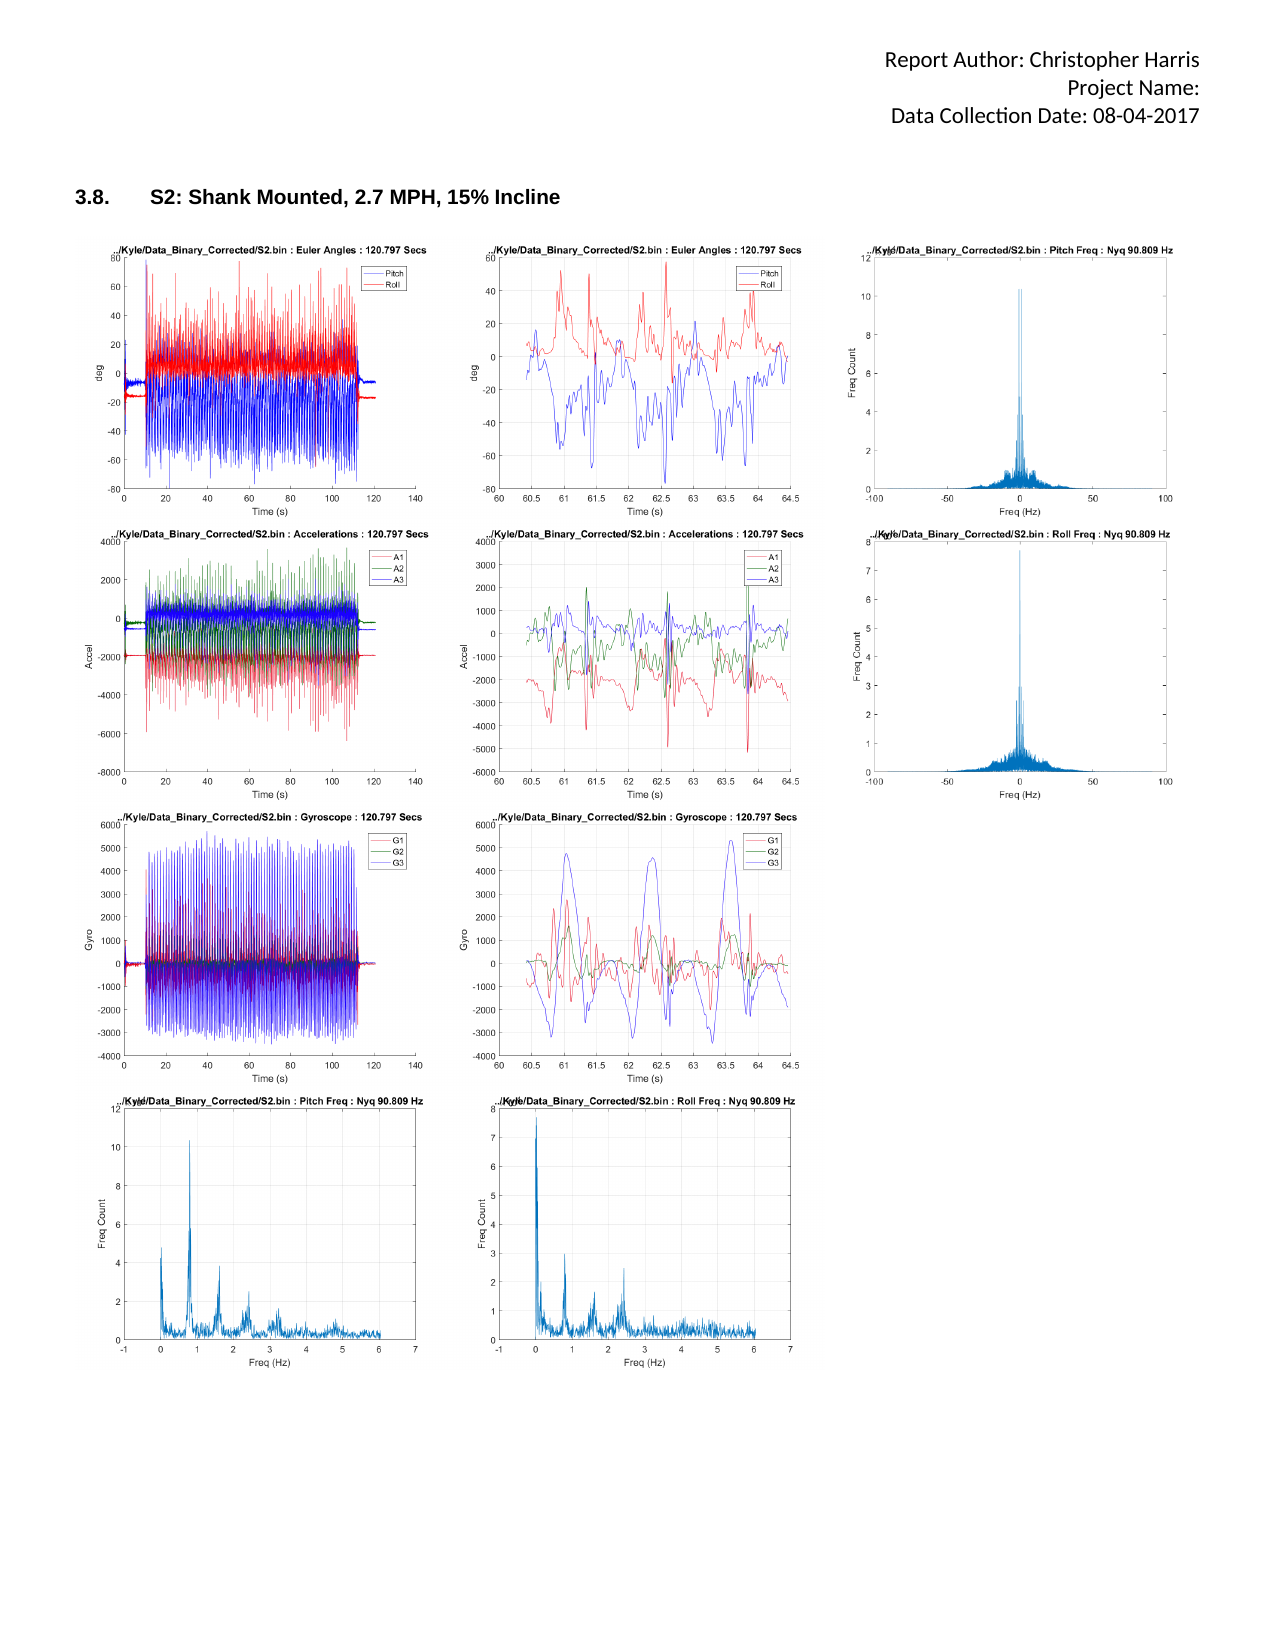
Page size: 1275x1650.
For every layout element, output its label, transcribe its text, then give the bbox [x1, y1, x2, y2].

picture [75, 520, 1200, 802]
picture [75, 1087, 826, 1370]
list S2: Shank Mounted, 2.7 MPH, 15% Incline [75, 185, 1200, 209]
picture [75, 804, 826, 1086]
picture [75, 236, 1200, 519]
